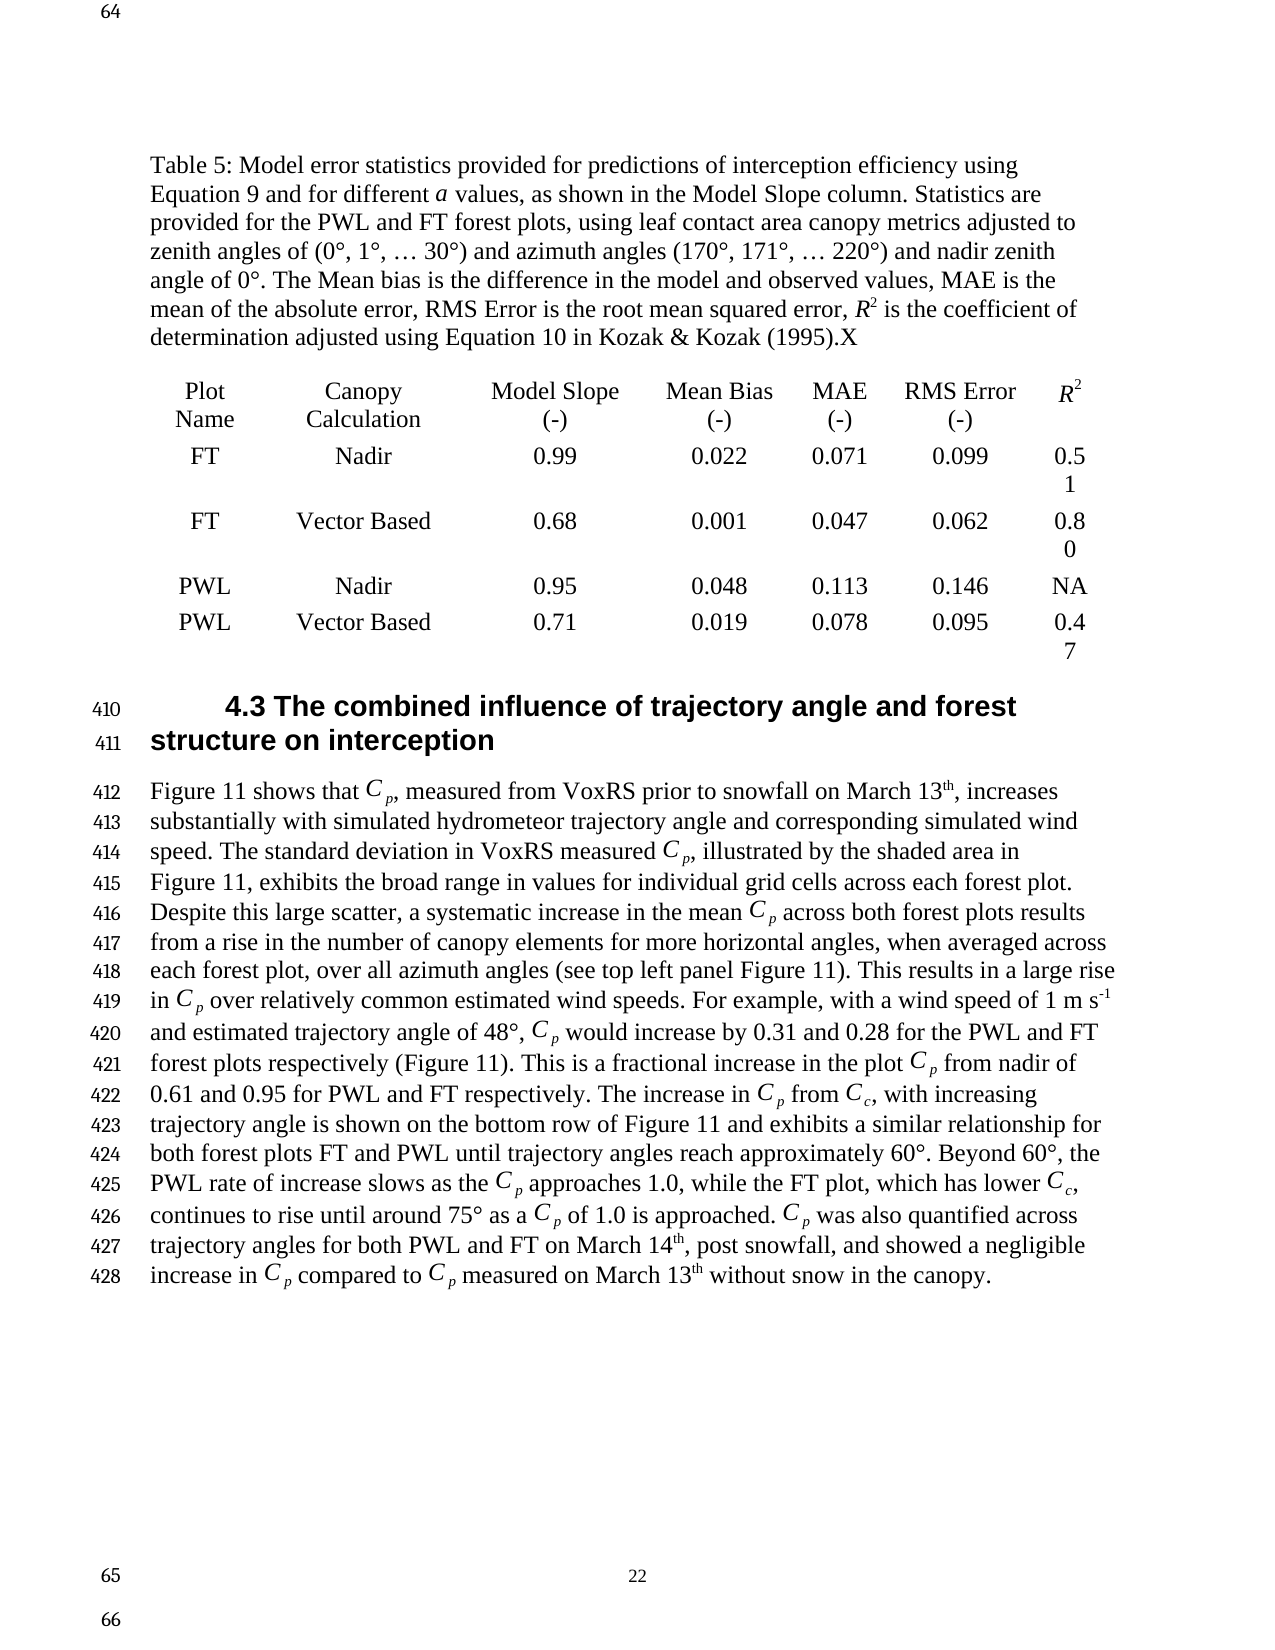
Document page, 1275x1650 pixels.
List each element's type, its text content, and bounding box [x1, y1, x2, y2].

text Figure 11 shows that , measured from VoxRS prior to snowfall on March 13th, increases substantially with simulated hydrometeor trajectory angle and corresponding simulated wind speed. The standard deviation in VoxRS measured , illustrated by the shaded area in Figure 11, exhibits the broad range in values for individual grid cells across each forest plot. Despite this large scatter, a systematic increase in the mean across both forest plots results from a rise in the number of canopy elements for more horizontal angles, when averaged across each forest plot, over all azimuth angles (see top left panel Figure 11). This results in a large rise in over relatively common estimated wind speeds. For example, with a wind speed of 1 m s-1 and estimated trajectory angle of 48°, would increase by 0.31 and 0.28 for the PWL and FT forest plots respectively (Figure 11). This is a fractional increase in the plot from nadir of 0.61 and 0.95 for PWL and FT respectively. The increase in from , with increasing trajectory angle is shown on the bottom row of Figure 11 and exhibits a similar relationship for both forest plots FT and PWL until trajectory angles reach approximately 60°. Beyond 60°, the PWL rate of increase slows as the approaches 1.0, while the FT plot, which has lower , continues to rise until around 75° as a of 1.0 is approached. was also quantified across trajectory angles for both PWL and FT on March 14th, post snowfall, and showed a negligible increase in compared to measured on March 13th without snow in the canopy. [150, 775, 1125, 1290]
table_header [139, 150, 1114, 668]
subtitle 4.3 The combined influence of trajectory angle and forest structure on interception [150, 689, 1125, 756]
